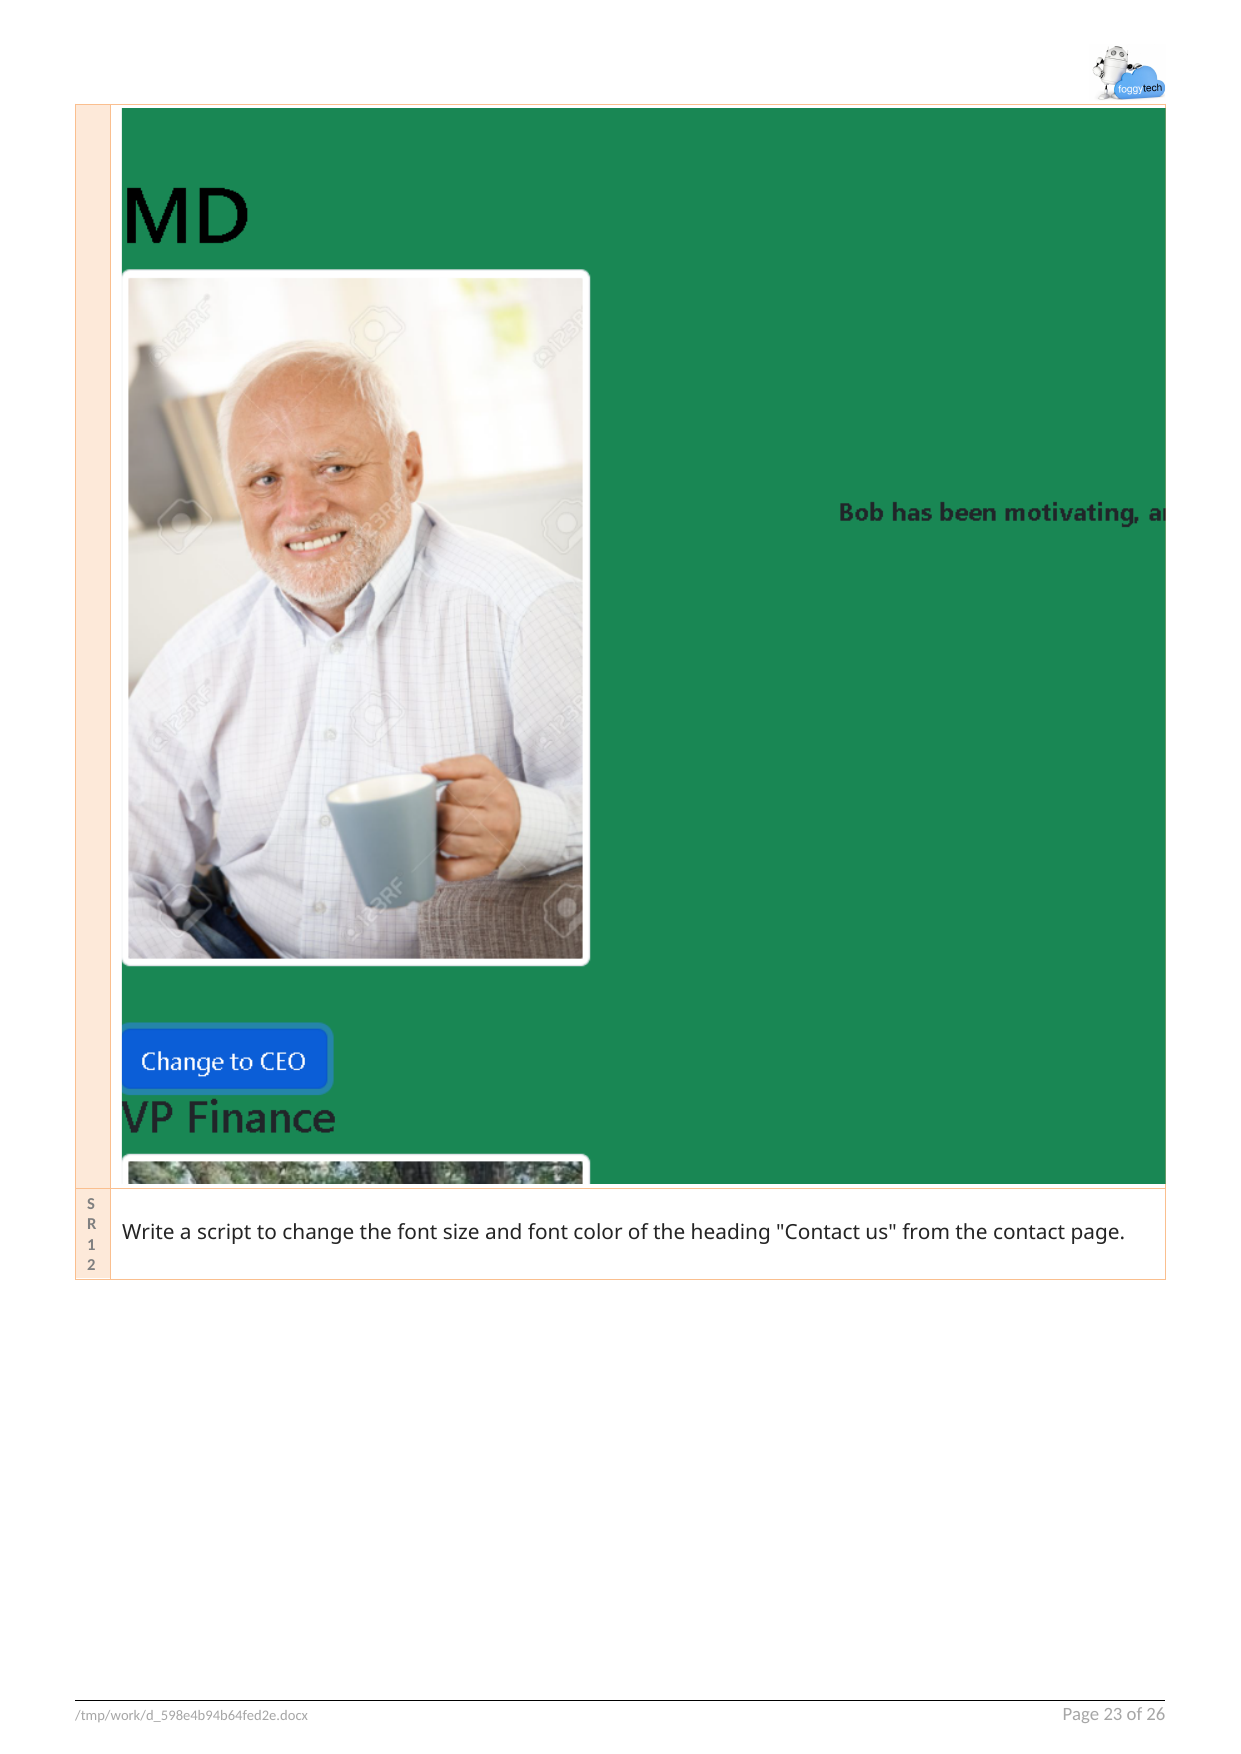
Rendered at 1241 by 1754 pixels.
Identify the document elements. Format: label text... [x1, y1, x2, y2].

table_cell Write a script to replace the image of the CEO of the company with the image of MD of the company on the about page. [111, 105, 1165, 1188]
table_cell SR11 [76, 105, 110, 1188]
table_cell Write a script to change the font size and font color of the heading "Contact us" from the contact page. [111, 1189, 1165, 1278]
table_cell SR12 [76, 1189, 110, 1278]
picture [121, 108, 1166, 1184]
picture [1089, 44, 1166, 101]
